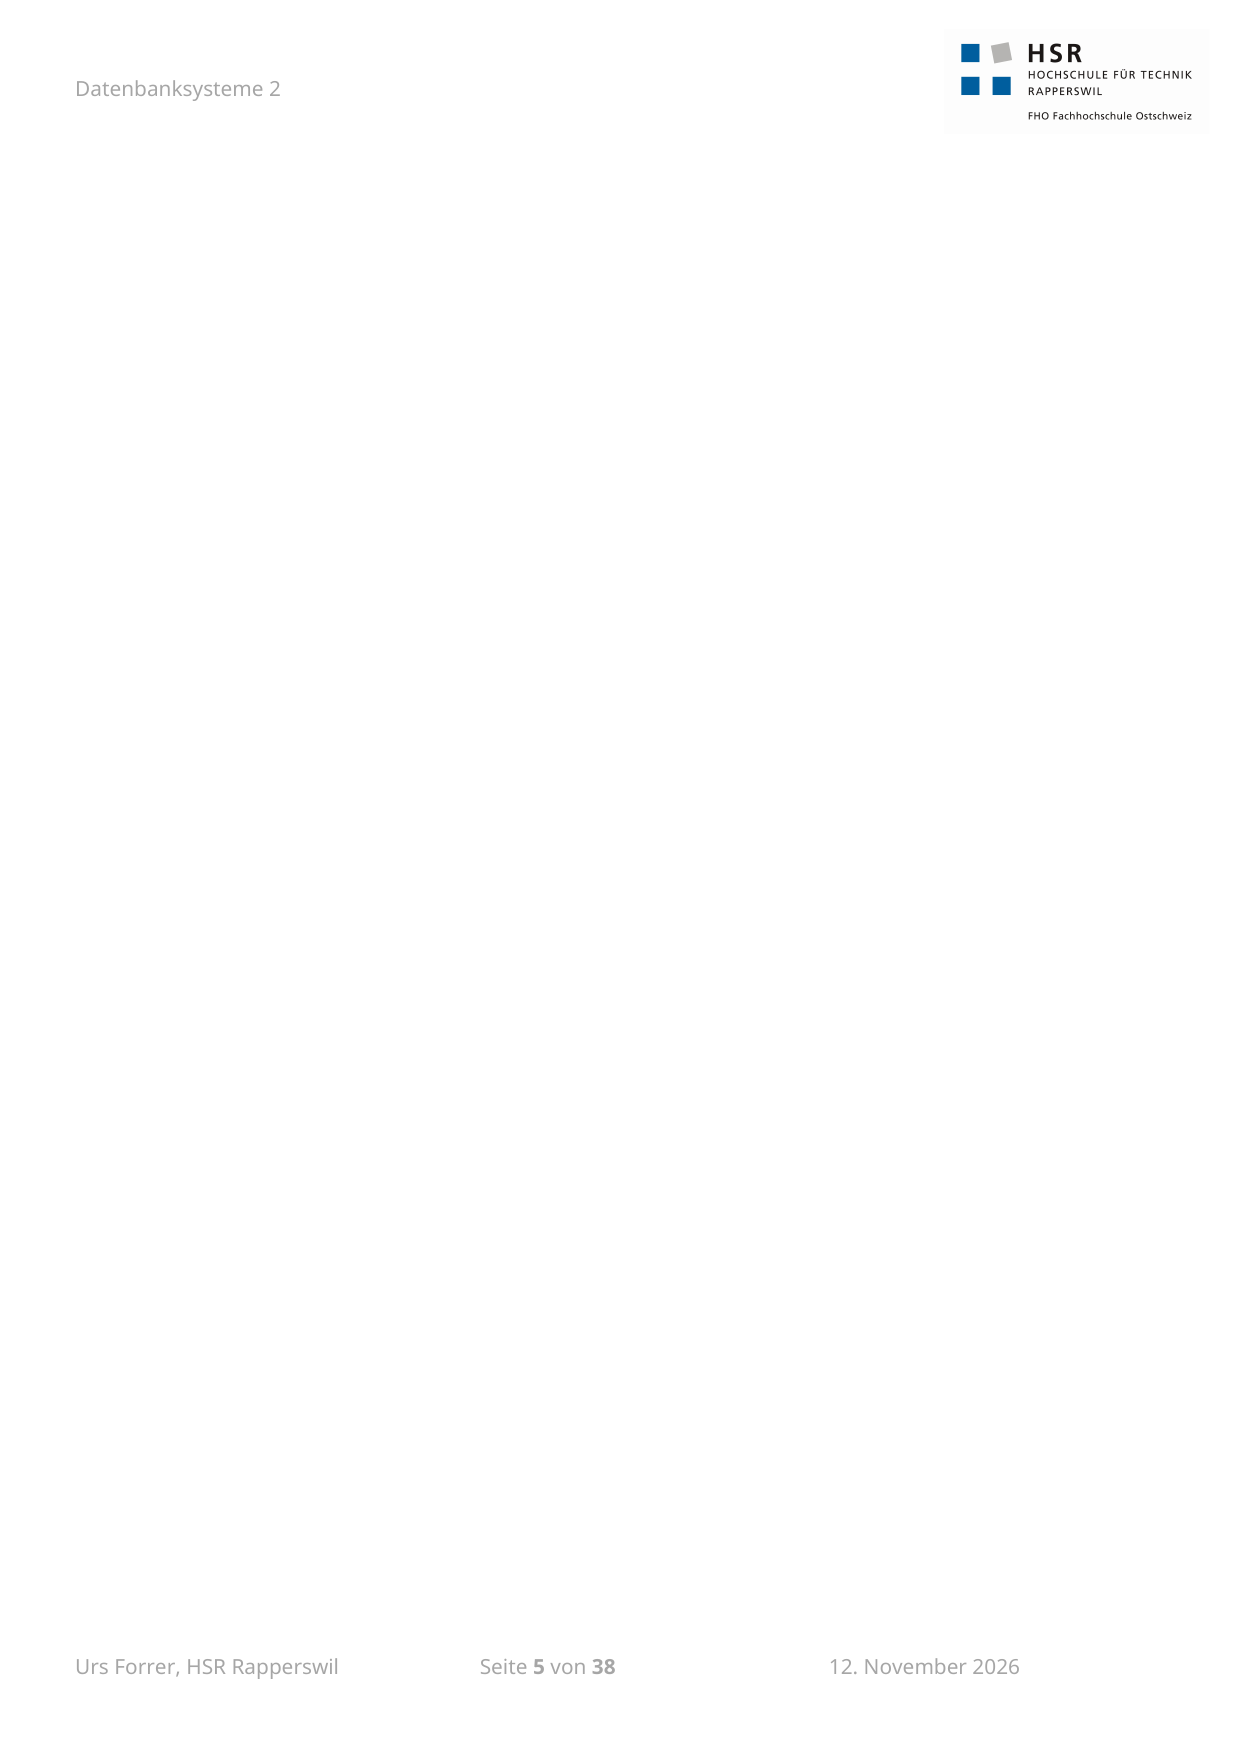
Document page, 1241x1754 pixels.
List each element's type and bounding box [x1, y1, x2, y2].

picture [943, 29, 1210, 134]
